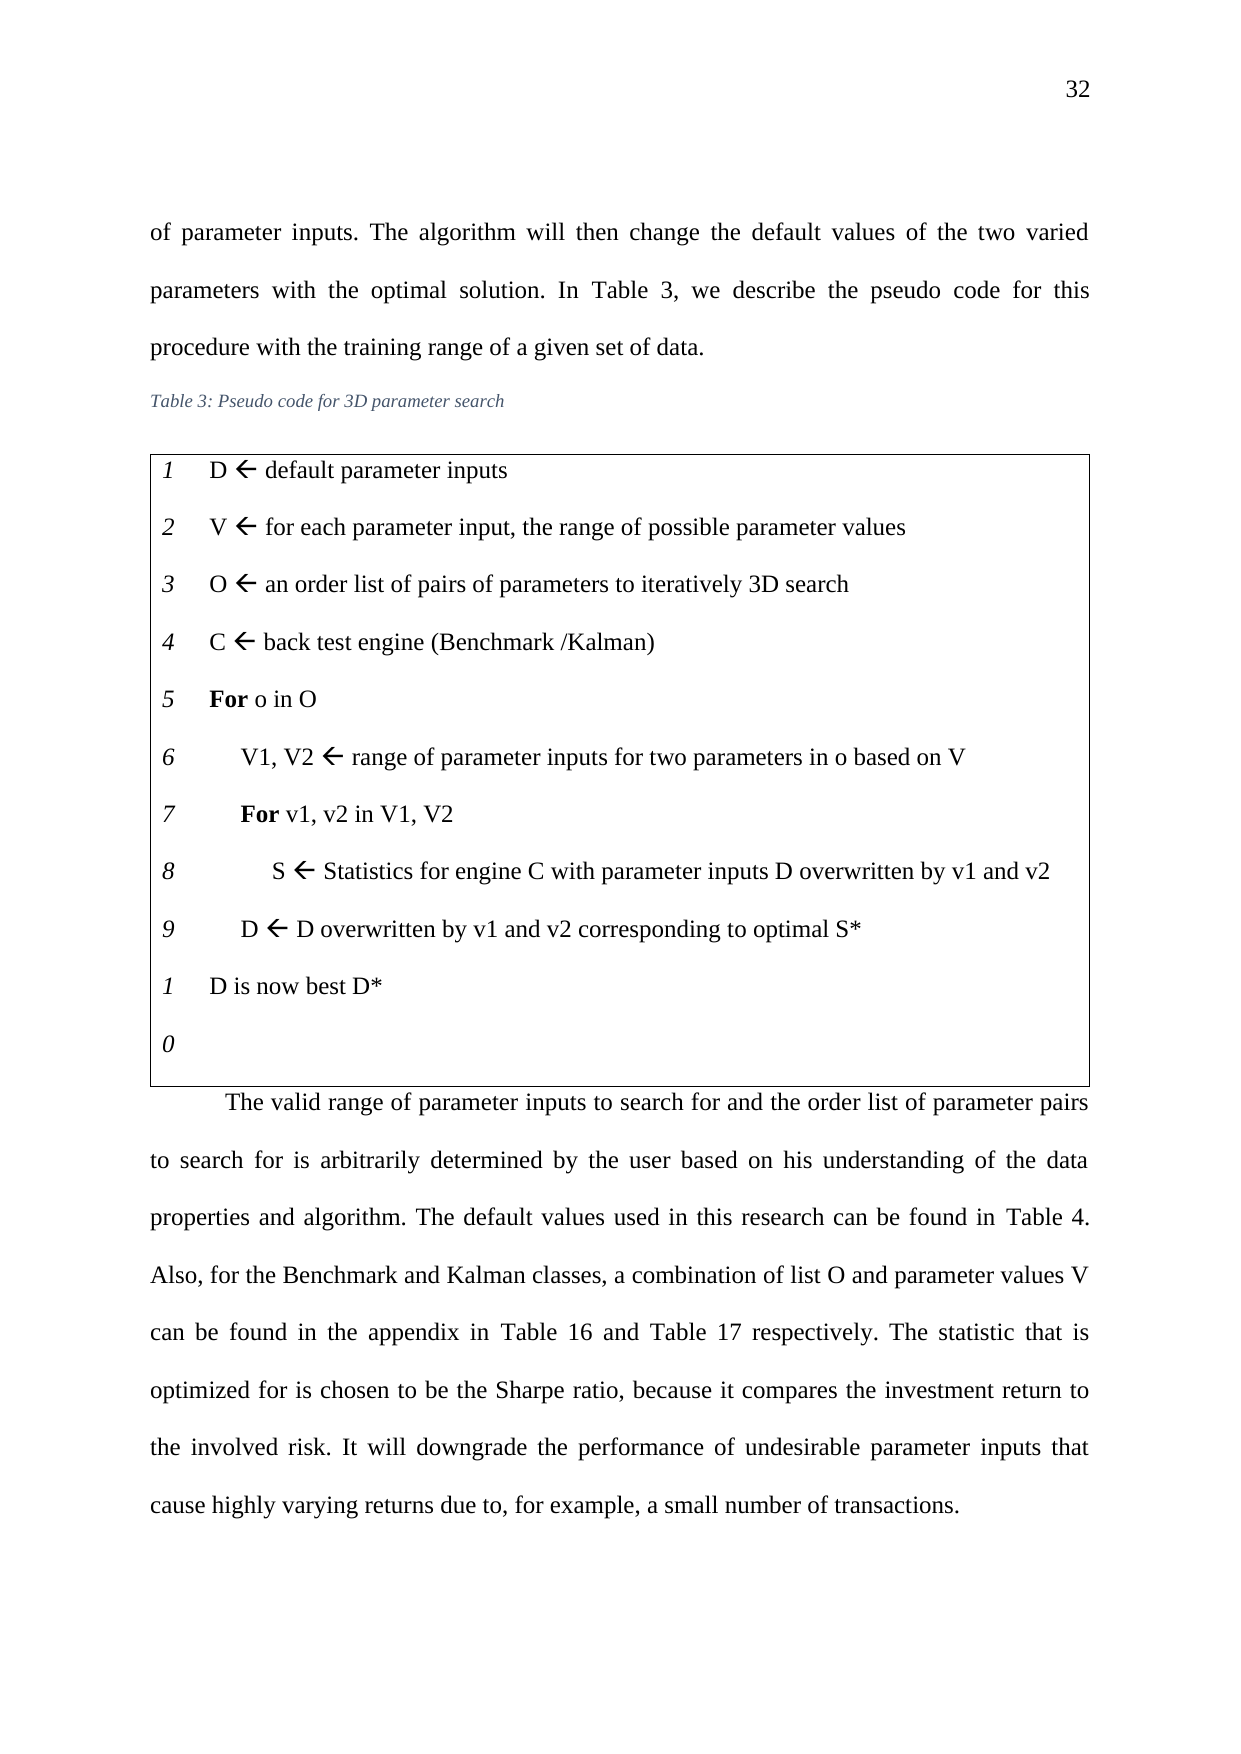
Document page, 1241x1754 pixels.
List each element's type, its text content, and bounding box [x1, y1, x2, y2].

table_cell For o in O [198, 684, 1089, 742]
table_cell C back test engine (Benchmark /Kalman) [198, 627, 1089, 684]
table_cell 10 [151, 971, 198, 1086]
table_cell V for each parameter input, the range of possible parameter values [198, 512, 1089, 569]
table_cell S Statistics for engine C with parameter inputs D overwritten by v1 and v2 [198, 856, 1089, 914]
table_header D default parameter inputs [198, 455, 1089, 512]
table_cell D is now best D* [198, 971, 1089, 1086]
table_cell 4 [151, 627, 198, 684]
table_cell V1, V2 range of parameter inputs for two parameters in o based on V [198, 742, 1089, 799]
table_cell D D overwritten by v1 and v2 corresponding to optimal S* [198, 914, 1089, 971]
text The valid range of parameter inputs to search for and the order list of parameter pairs to search for is arbitrarily determined by the user based on his understanding of the data properties and algorithm. The default values used in this research can be found in Table 4. Also, for the Benchmark and Kalman classes, a combination of list O and parameter values V can be found in the appendix in Table 16 and Table 17 respectively. The statistic that is optimized for is chosen to be the Sharpe ratio, because it compares the investment return to the involved risk. It will downgrade the performance of undesirable parameter inputs that cause highly varying returns due to, for example, a small number of transactions. [150, 1087, 1090, 1518]
table_header 1 [151, 455, 198, 512]
table_cell 7 [151, 799, 198, 856]
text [150, 217, 1090, 361]
table_cell 5 [151, 684, 198, 742]
table_cell 3 [151, 570, 198, 627]
table_cell O an order list of pairs of parameters to iteratively 3D search [198, 570, 1089, 627]
table_cell For v1, v2 in V1, V2 [198, 799, 1089, 856]
table_cell 6 [151, 742, 198, 799]
table_cell 8 [151, 856, 198, 914]
table_cell 2 [151, 512, 198, 569]
table_cell 9 [151, 914, 198, 971]
